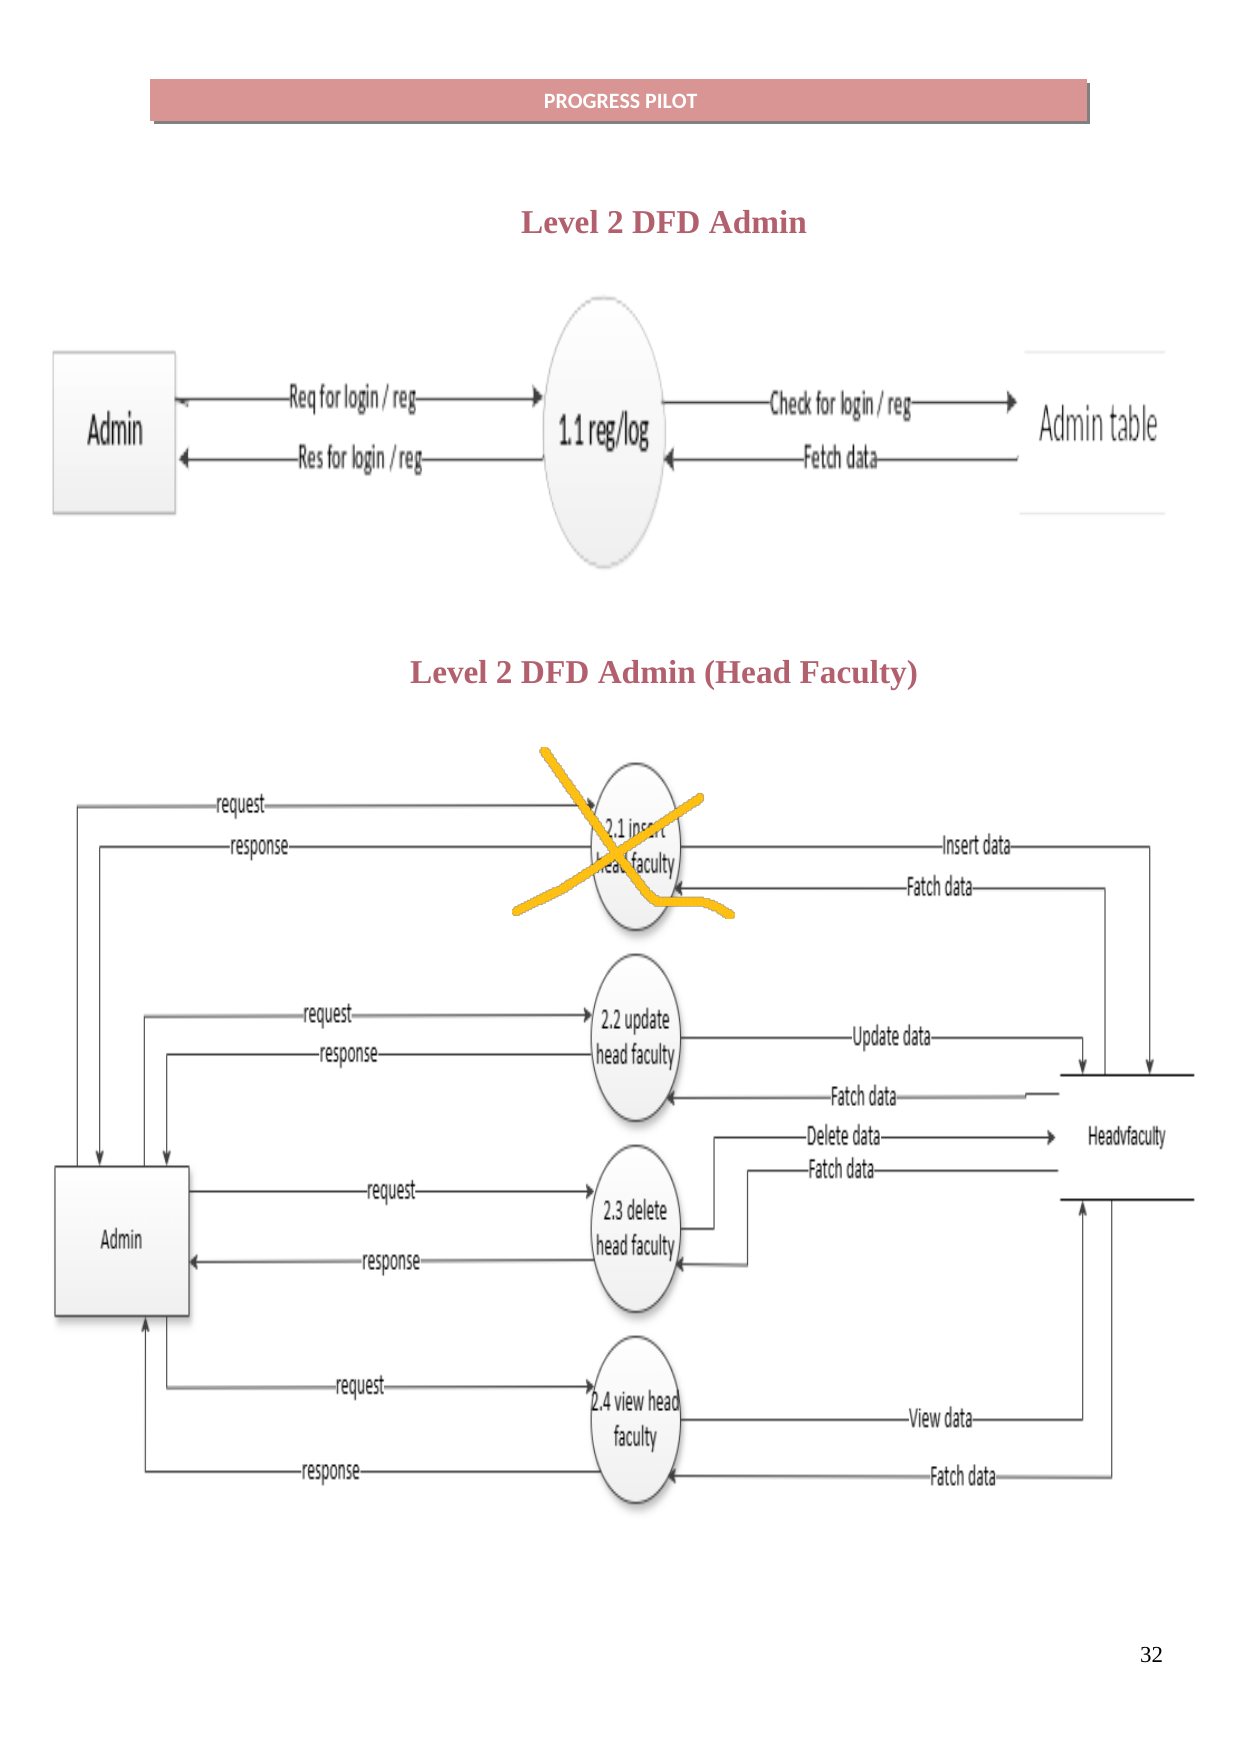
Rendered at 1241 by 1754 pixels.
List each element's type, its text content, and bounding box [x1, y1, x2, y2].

picture [51, 747, 1195, 1519]
text Level 2 DFD Admin [139, 203, 1188, 241]
text Level 2 DFD Admin (Head Faculty) [139, 652, 1188, 691]
